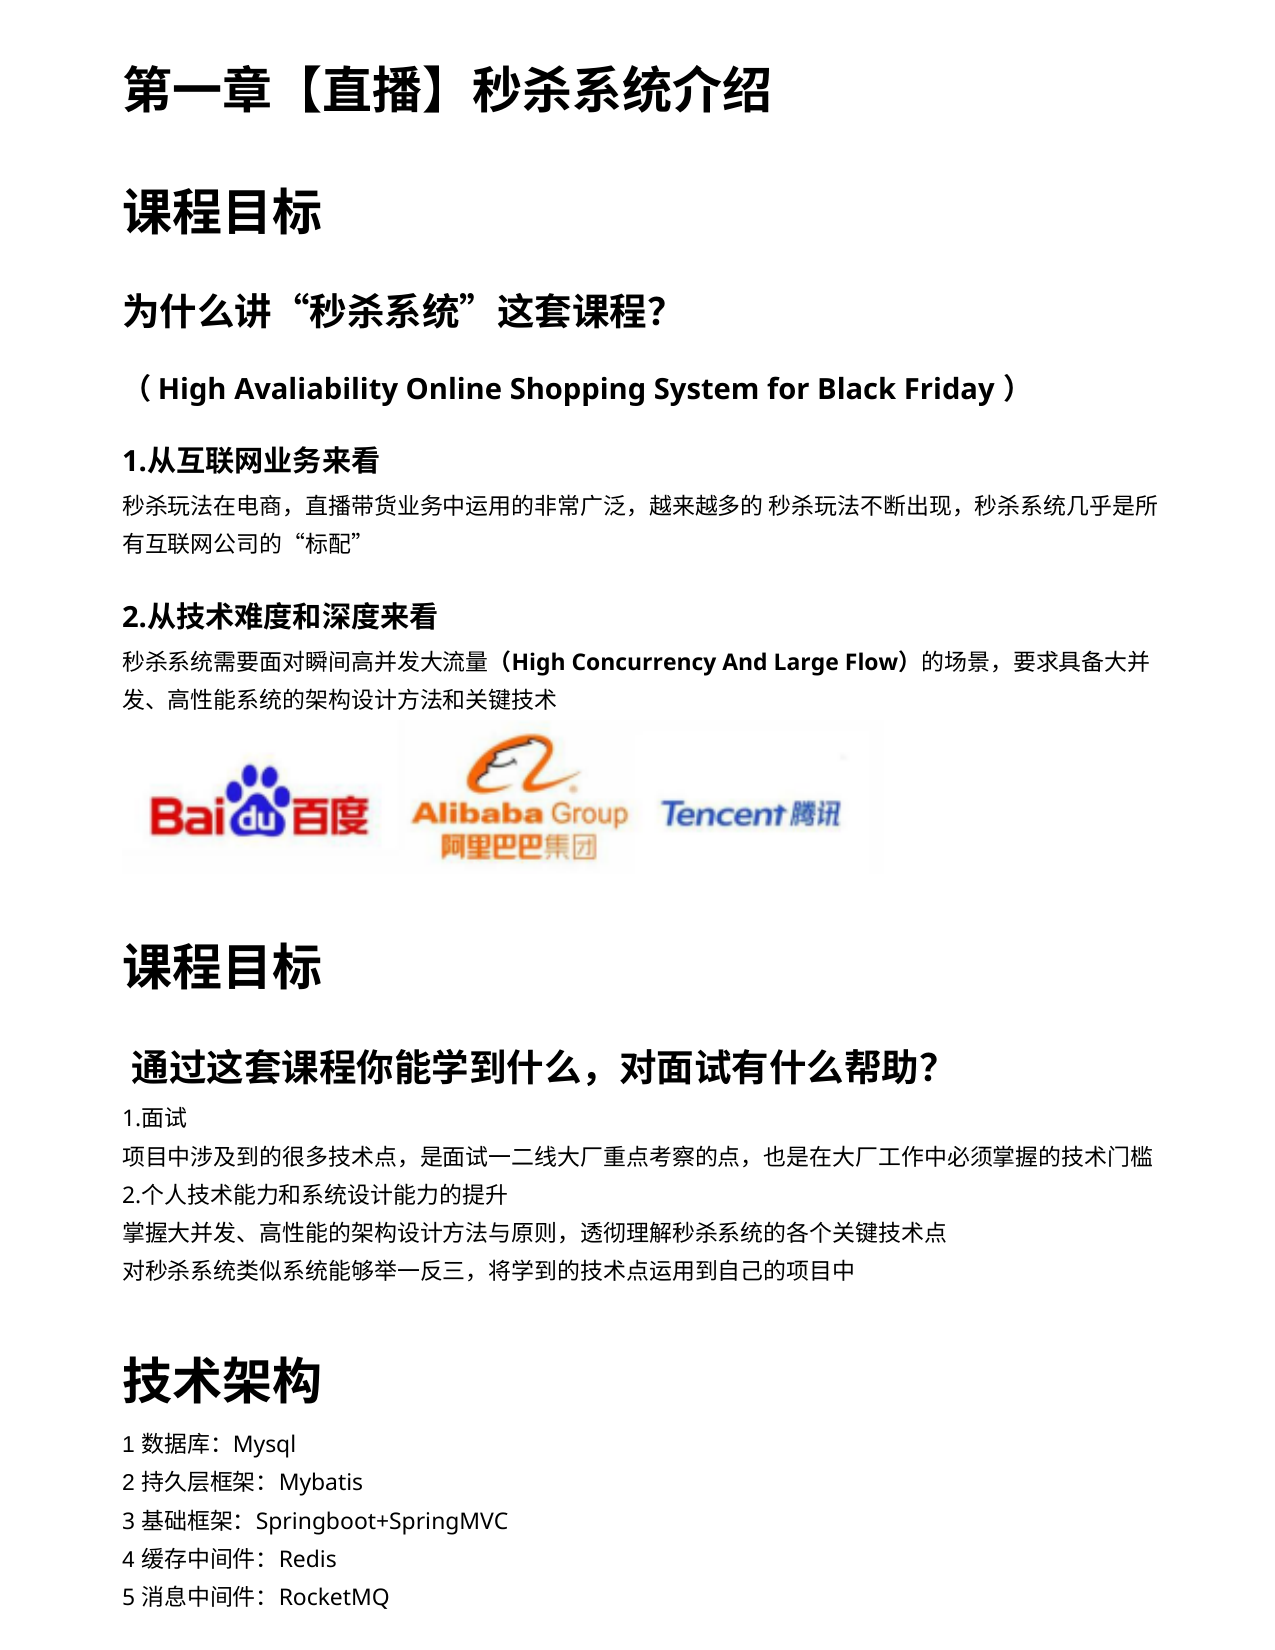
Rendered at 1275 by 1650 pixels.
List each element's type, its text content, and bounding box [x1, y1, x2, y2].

text 秒杀玩法在电商，直播带货业务中运用的非常广泛，越来越多的 秒杀玩法不断出现，秒杀系统几乎是所有互联网公司的“标配” [122, 488, 1162, 559]
subtitle 课程目标 [122, 927, 1162, 1000]
text 3 基础框架：Springboot+SpringMVC [122, 1503, 1162, 1536]
subtitle （ High Avaliability Online Shopping System for Black Friday ） [122, 366, 1162, 408]
picture [121, 720, 885, 874]
subtitle 技术架构 [122, 1341, 1162, 1413]
subtitle 第一章【直播】秒杀系统介绍 [122, 50, 1162, 122]
text 1.面试 [122, 1100, 1162, 1133]
text 4 缓存中间件：Redis [122, 1541, 1162, 1574]
subtitle 课程目标 [122, 172, 1162, 245]
subtitle 1.从互联网业务来看 [122, 437, 1162, 480]
text 对秒杀系统类似系统能够举一反三，将学到的技术点运用到自己的项目中 [122, 1253, 1162, 1286]
text 1 数据库：Mysql [122, 1426, 1162, 1459]
text 项目中涉及到的很多技术点，是面试一二线大厂重点考察的点，也是在大厂工作中必须掌握的技术门槛 [122, 1138, 1162, 1172]
subtitle 为什么讲“秒杀系统”这套课程？ [122, 282, 1162, 337]
text 2.个人技术能力和系统设计能力的提升 [122, 1176, 1162, 1210]
text 秒杀系统需要面对瞬间高并发大流量（High Concurrency And Large Flow）的场景，要求具备大并发、高性能系统的架构设计方法和关键技术 [122, 644, 1162, 716]
text 5 消息中间件：RocketMQ [122, 1579, 1162, 1613]
text 掌握大并发、高性能的架构设计方法与原则，透彻理解秒杀系统的各个关键技术点 [122, 1215, 1162, 1248]
text 2 持久层框架：Mybatis [122, 1464, 1162, 1498]
subtitle 2.从技术难度和深度来看 [122, 593, 1162, 636]
subtitle 通过这套课程你能学到什么，对面试有什么帮助？ [122, 1037, 1162, 1092]
